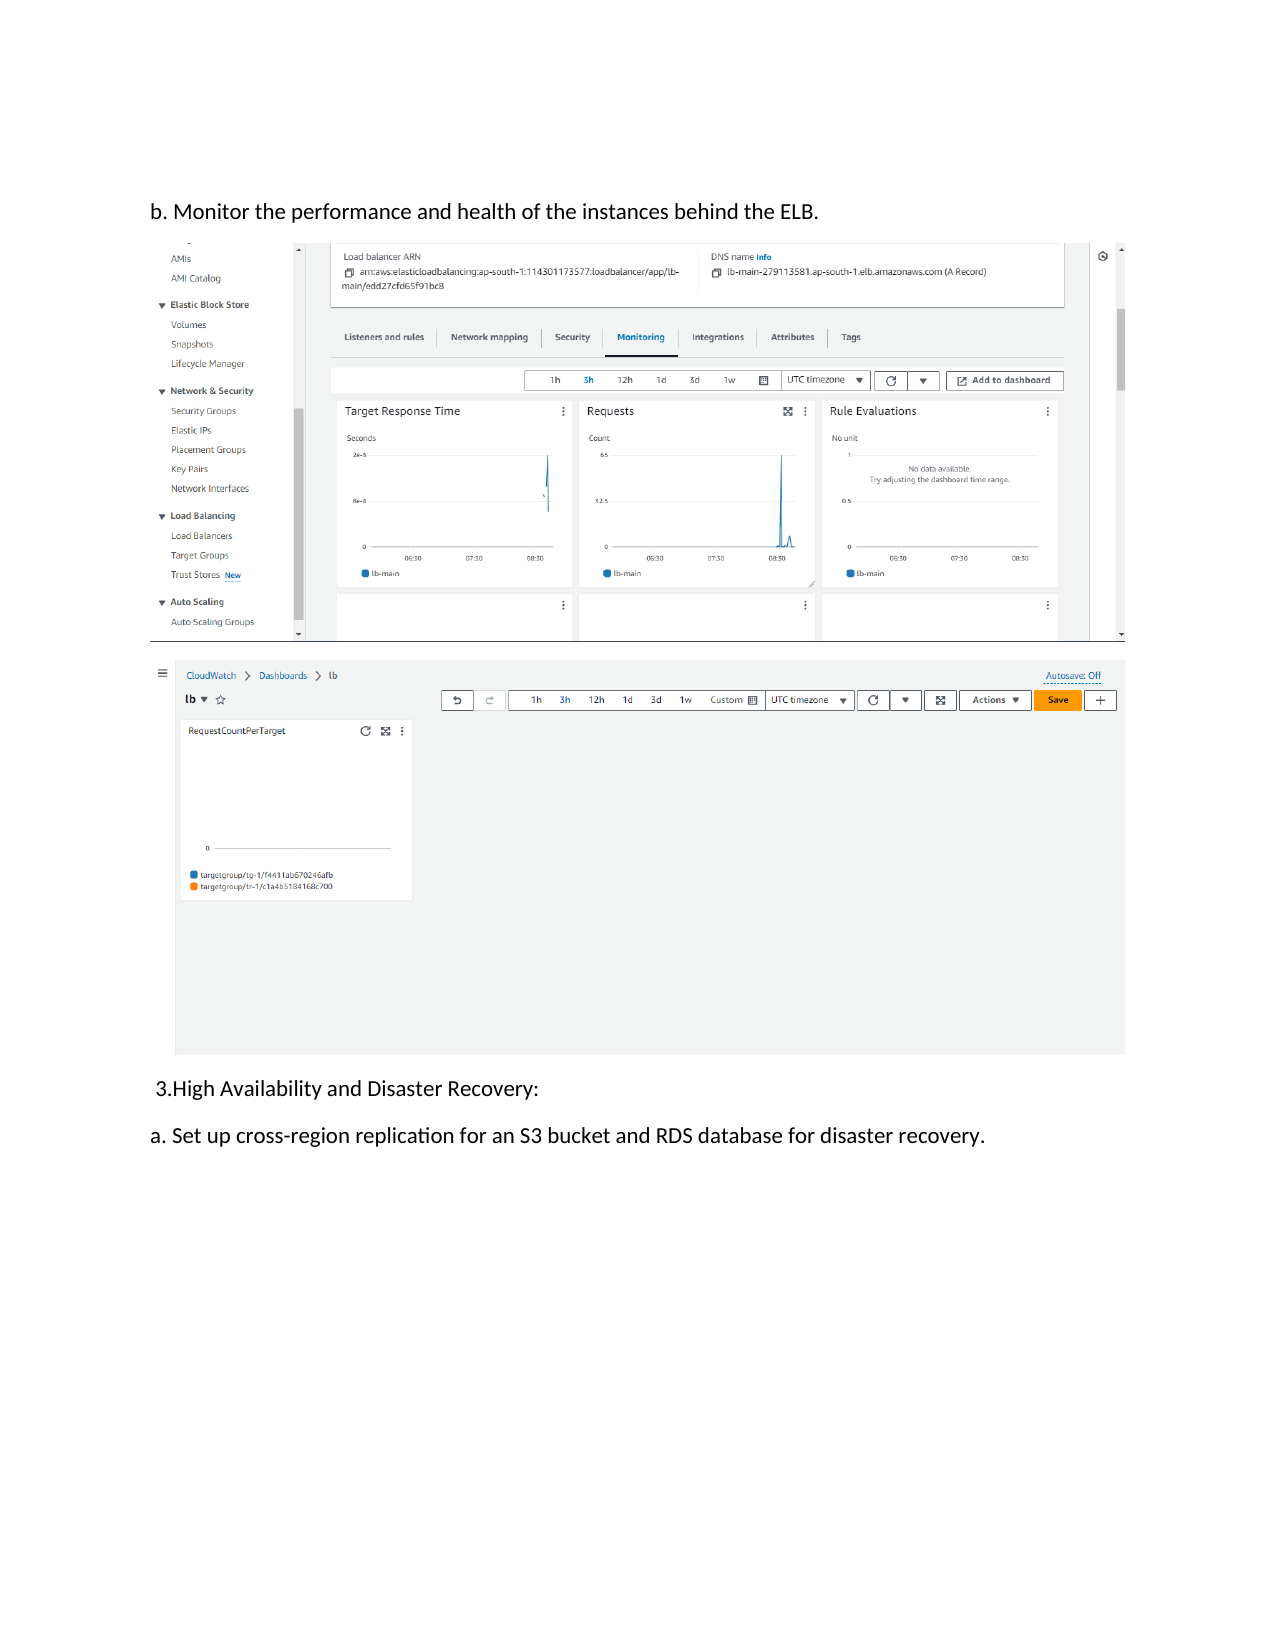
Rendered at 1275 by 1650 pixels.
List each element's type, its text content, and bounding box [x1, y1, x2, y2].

text a. Set up cross-region replication for an S3 bucket and RDS database for disaster recovery. [150, 1121, 1125, 1149]
picture [150, 660, 1125, 1055]
picture [150, 243, 1125, 642]
text 3.High Availability and Disaster Recovery: [150, 1074, 1125, 1102]
text b. Monitor the performance and health of the instances behind the ELB. [150, 197, 1125, 225]
